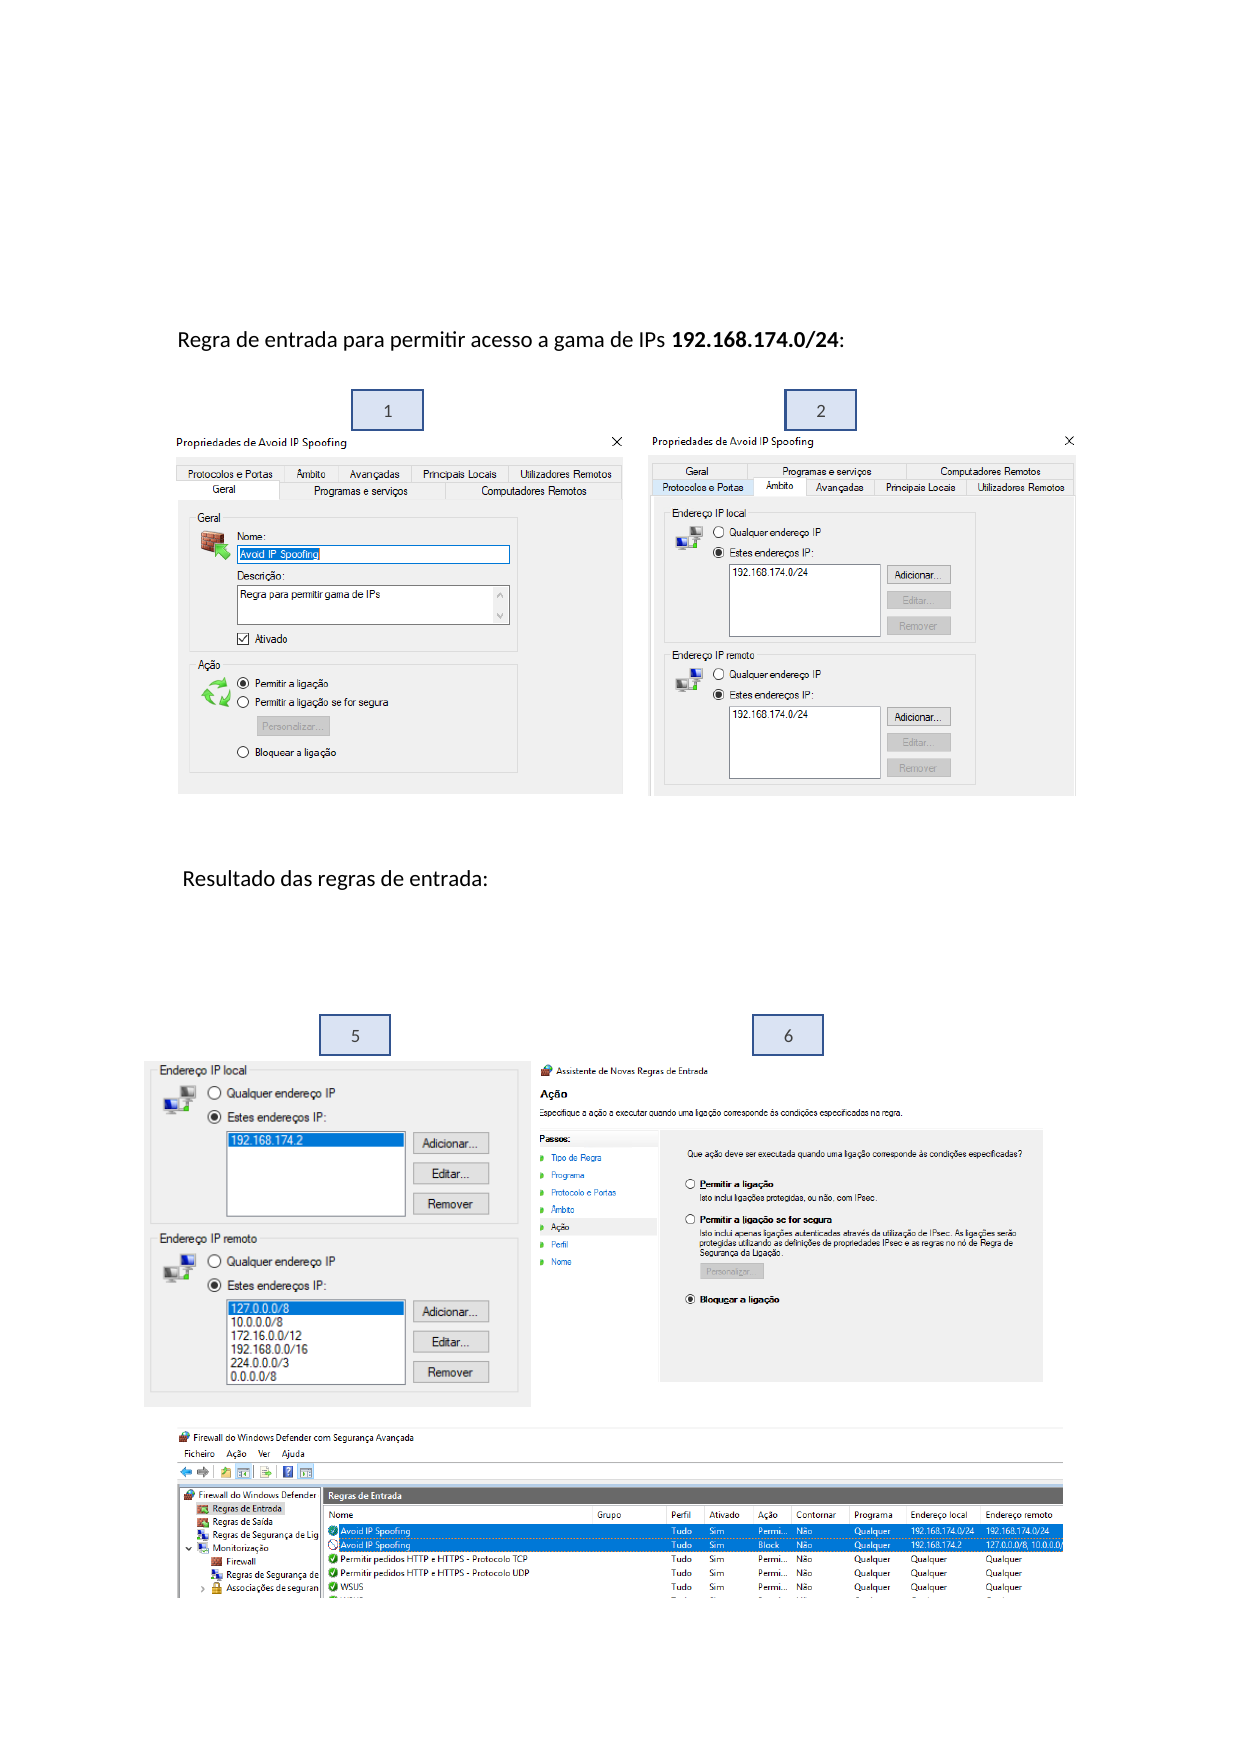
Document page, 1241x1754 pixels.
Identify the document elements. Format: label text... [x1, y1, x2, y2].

picture [648, 429, 1076, 796]
text Resultado das regras de entrada: [177, 864, 1063, 892]
picture [176, 432, 623, 794]
picture [540, 1061, 1043, 1382]
picture [144, 1061, 531, 1407]
picture [177, 1427, 1063, 1598]
text Regra de entrada para permitir acesso a gama de IPs 192.168.174.0/24: [177, 325, 1063, 353]
